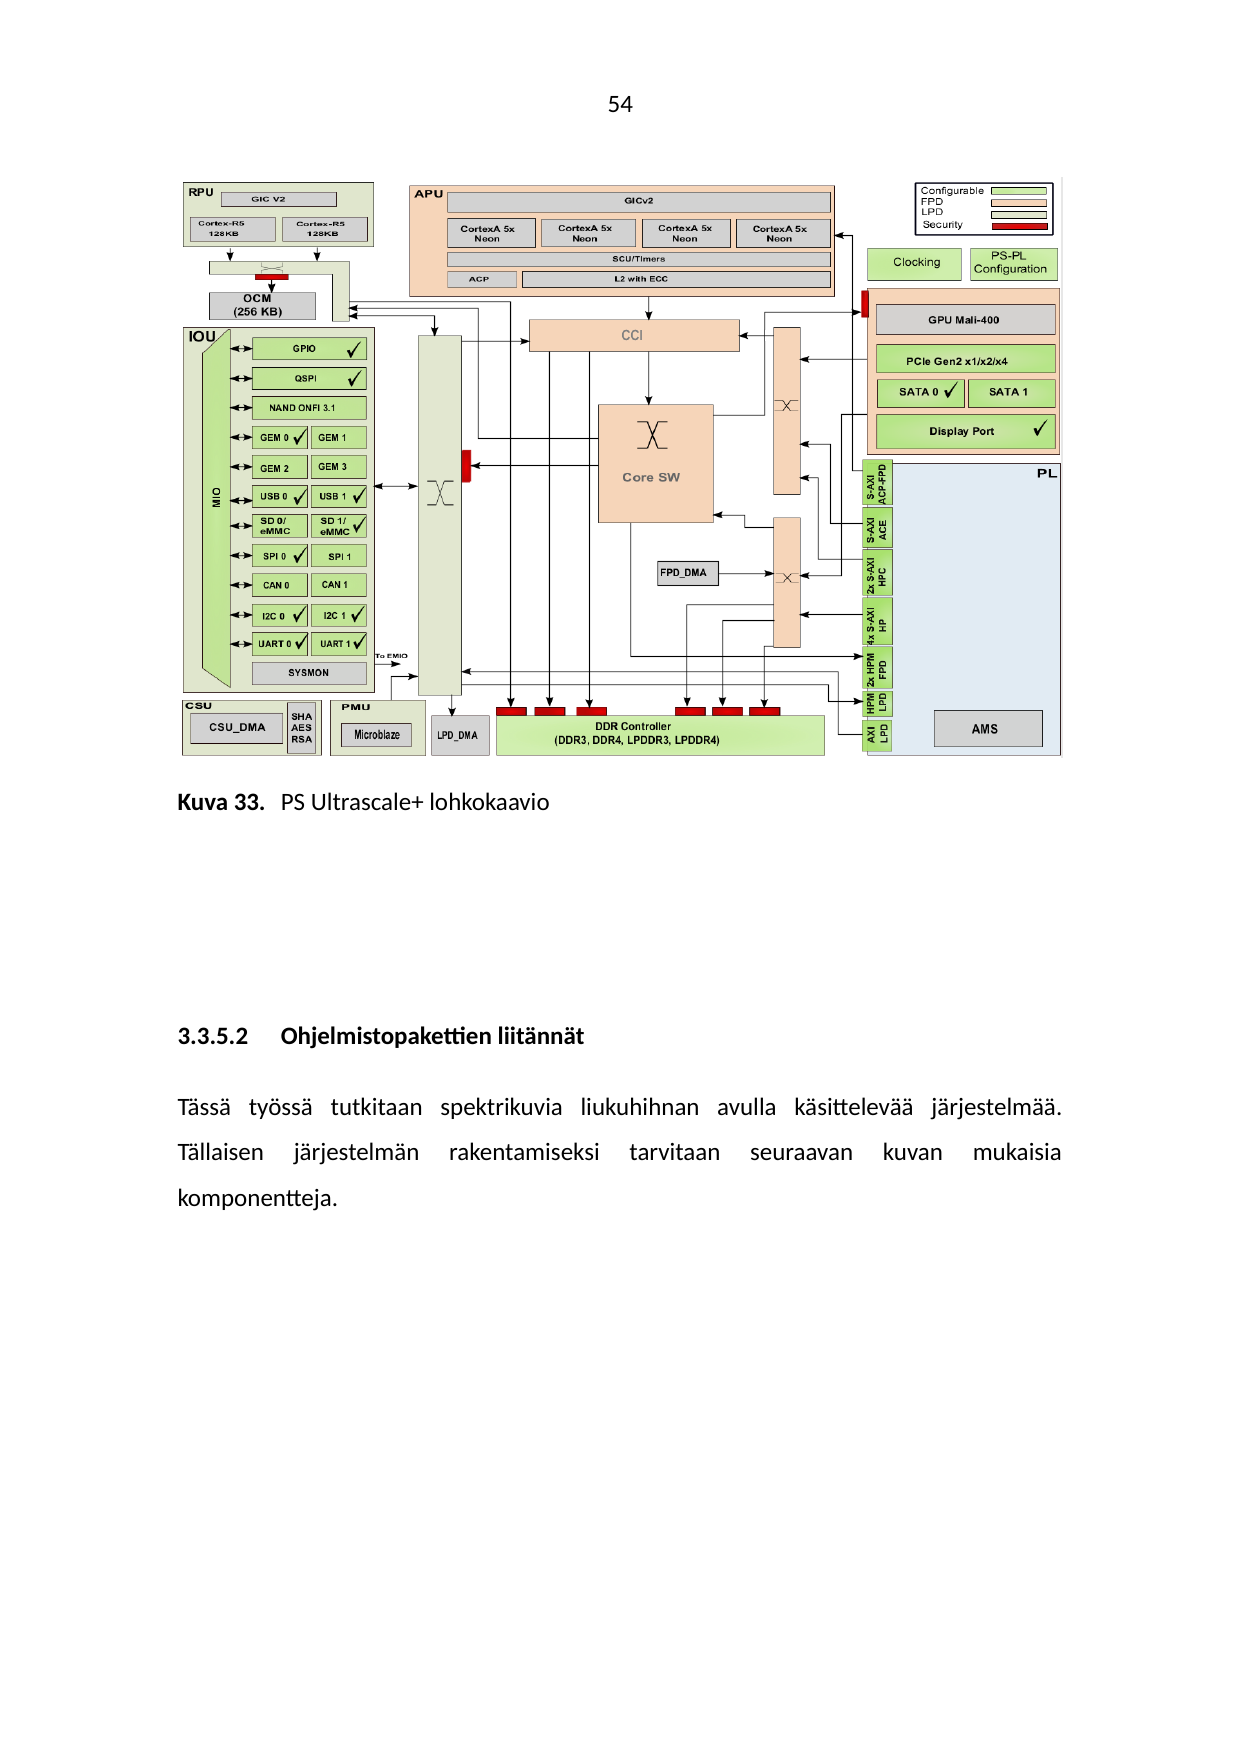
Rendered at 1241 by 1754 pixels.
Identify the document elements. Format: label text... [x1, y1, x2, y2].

picture [177, 177, 1063, 758]
subtitle Ohjelmistopakettien liitännät [177, 1020, 1063, 1051]
text Kuva 33. PS Ultrascale+ lohkokaavio [177, 786, 1063, 816]
text Tässä työssä tutkitaan spektrikuvia liukuhihnan avulla käsittelevää järjestelmää. Tällaisen järjestelmän rakentamiseksi tarvitaan seuraavan kuvan mukaisia komponentteja. [177, 1091, 1063, 1213]
